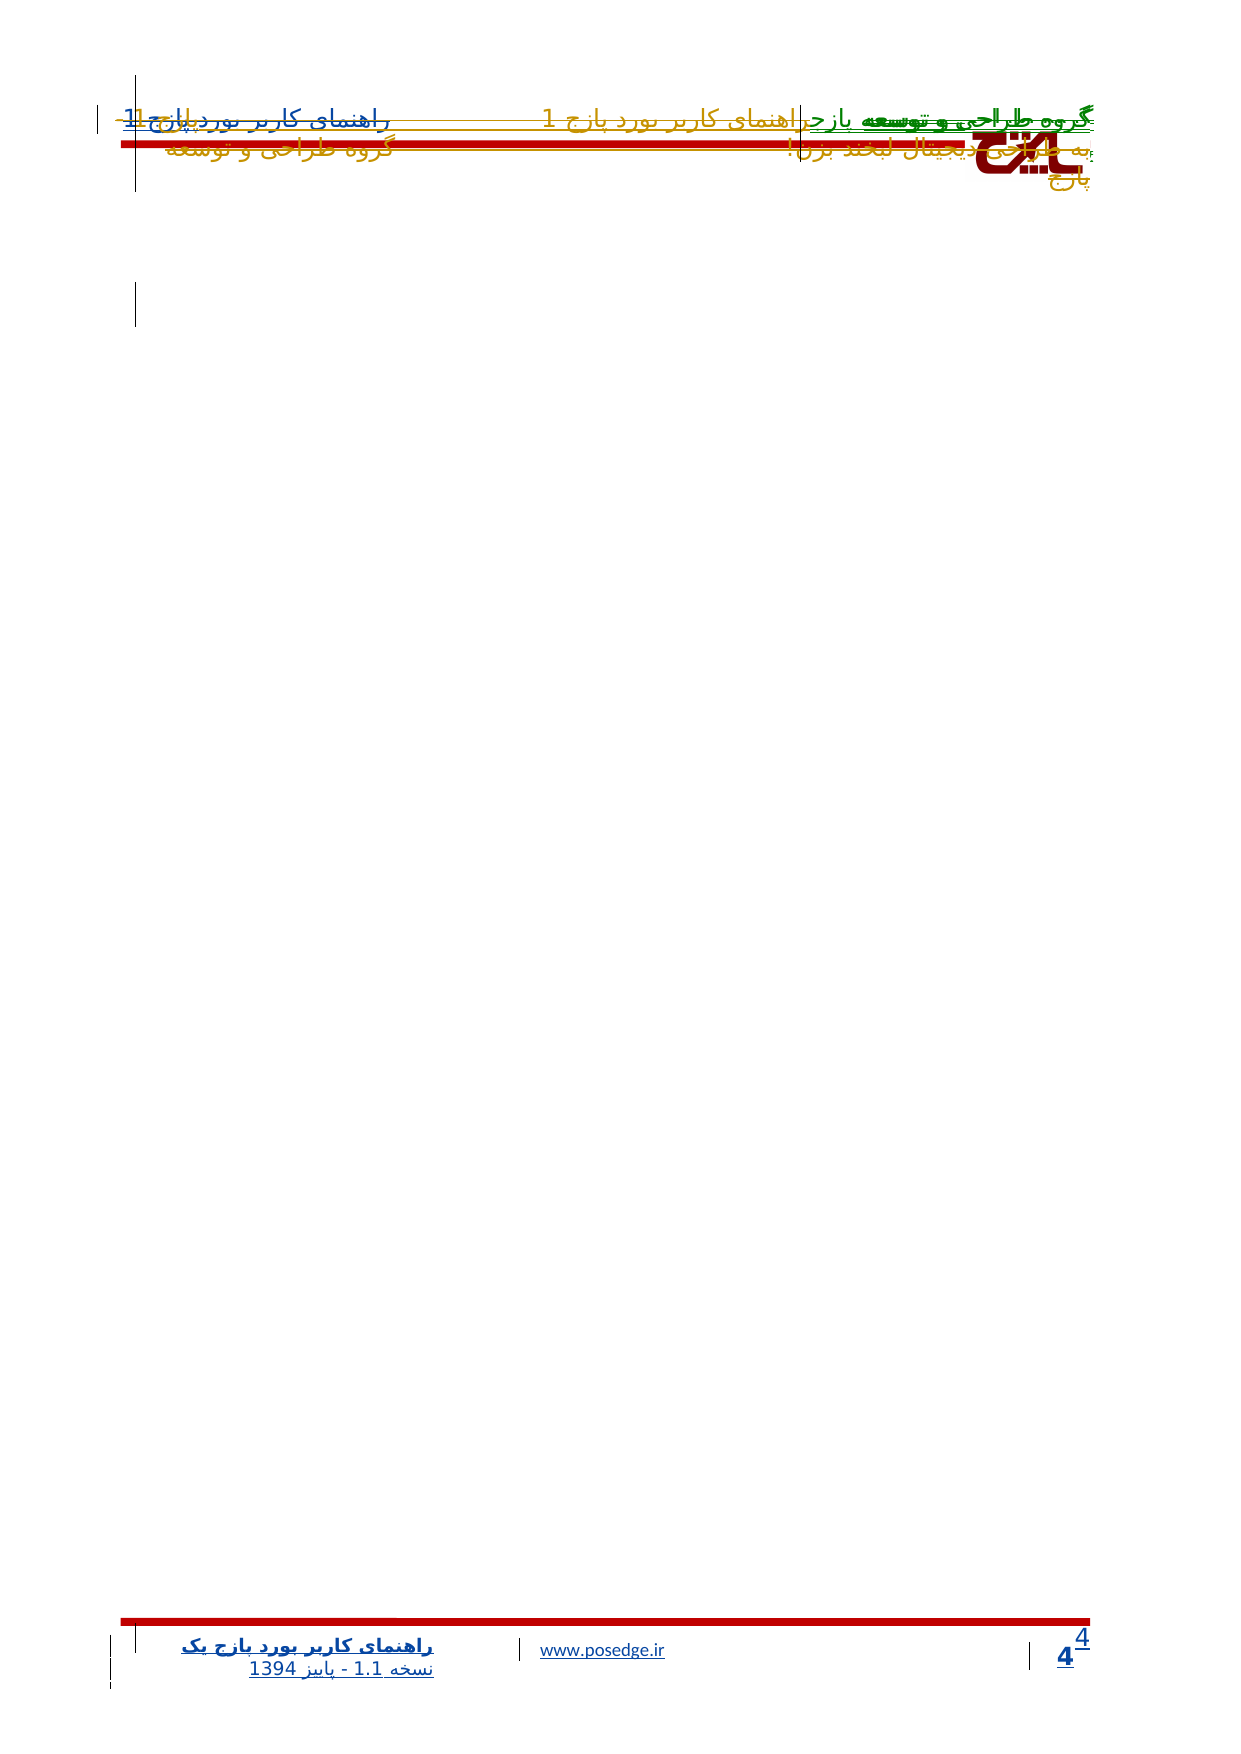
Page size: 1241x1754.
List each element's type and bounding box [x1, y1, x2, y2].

picture [989, 151, 999, 157]
picture [964, 123, 1091, 182]
picture [1061, 123, 1072, 129]
picture [1006, 123, 1059, 129]
picture [969, 123, 1005, 129]
